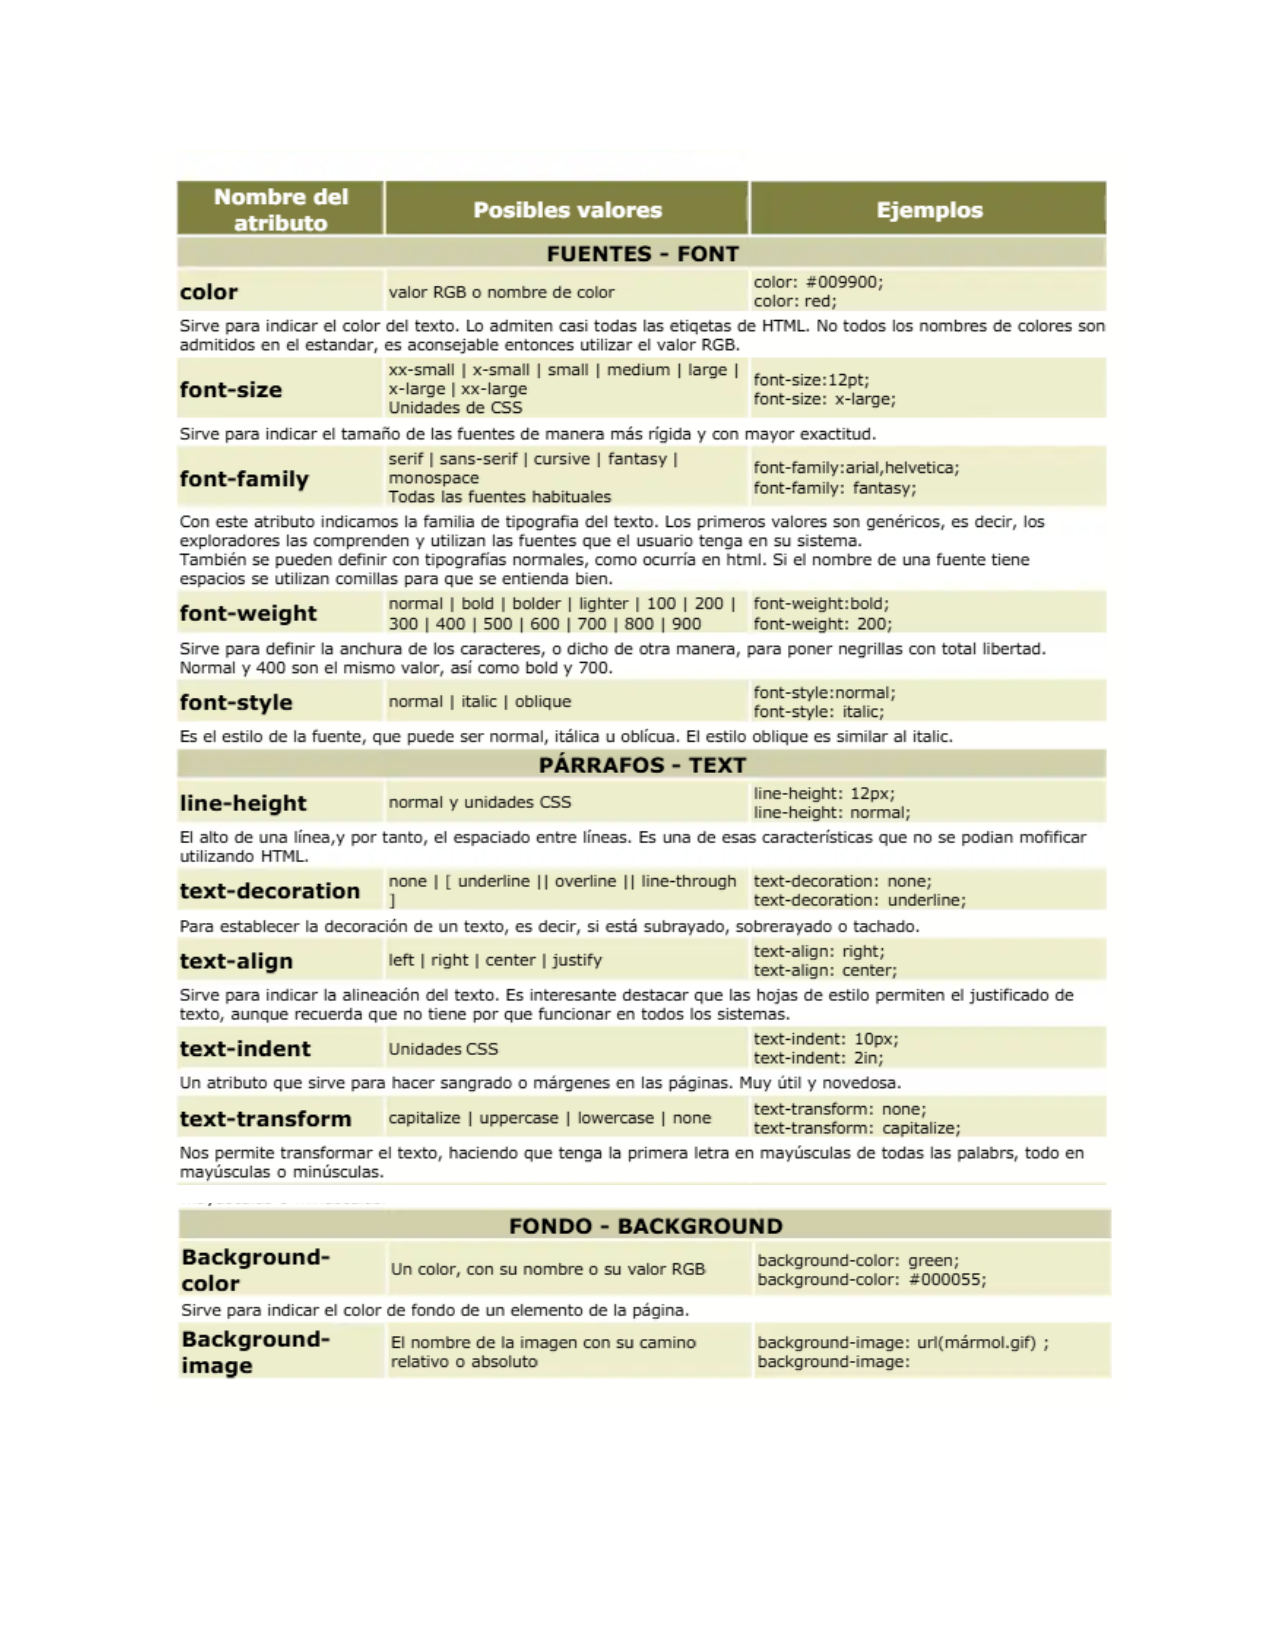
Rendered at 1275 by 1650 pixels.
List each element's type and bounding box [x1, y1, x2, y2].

picture [150, 1203, 1125, 1404]
picture [150, 150, 1125, 1185]
